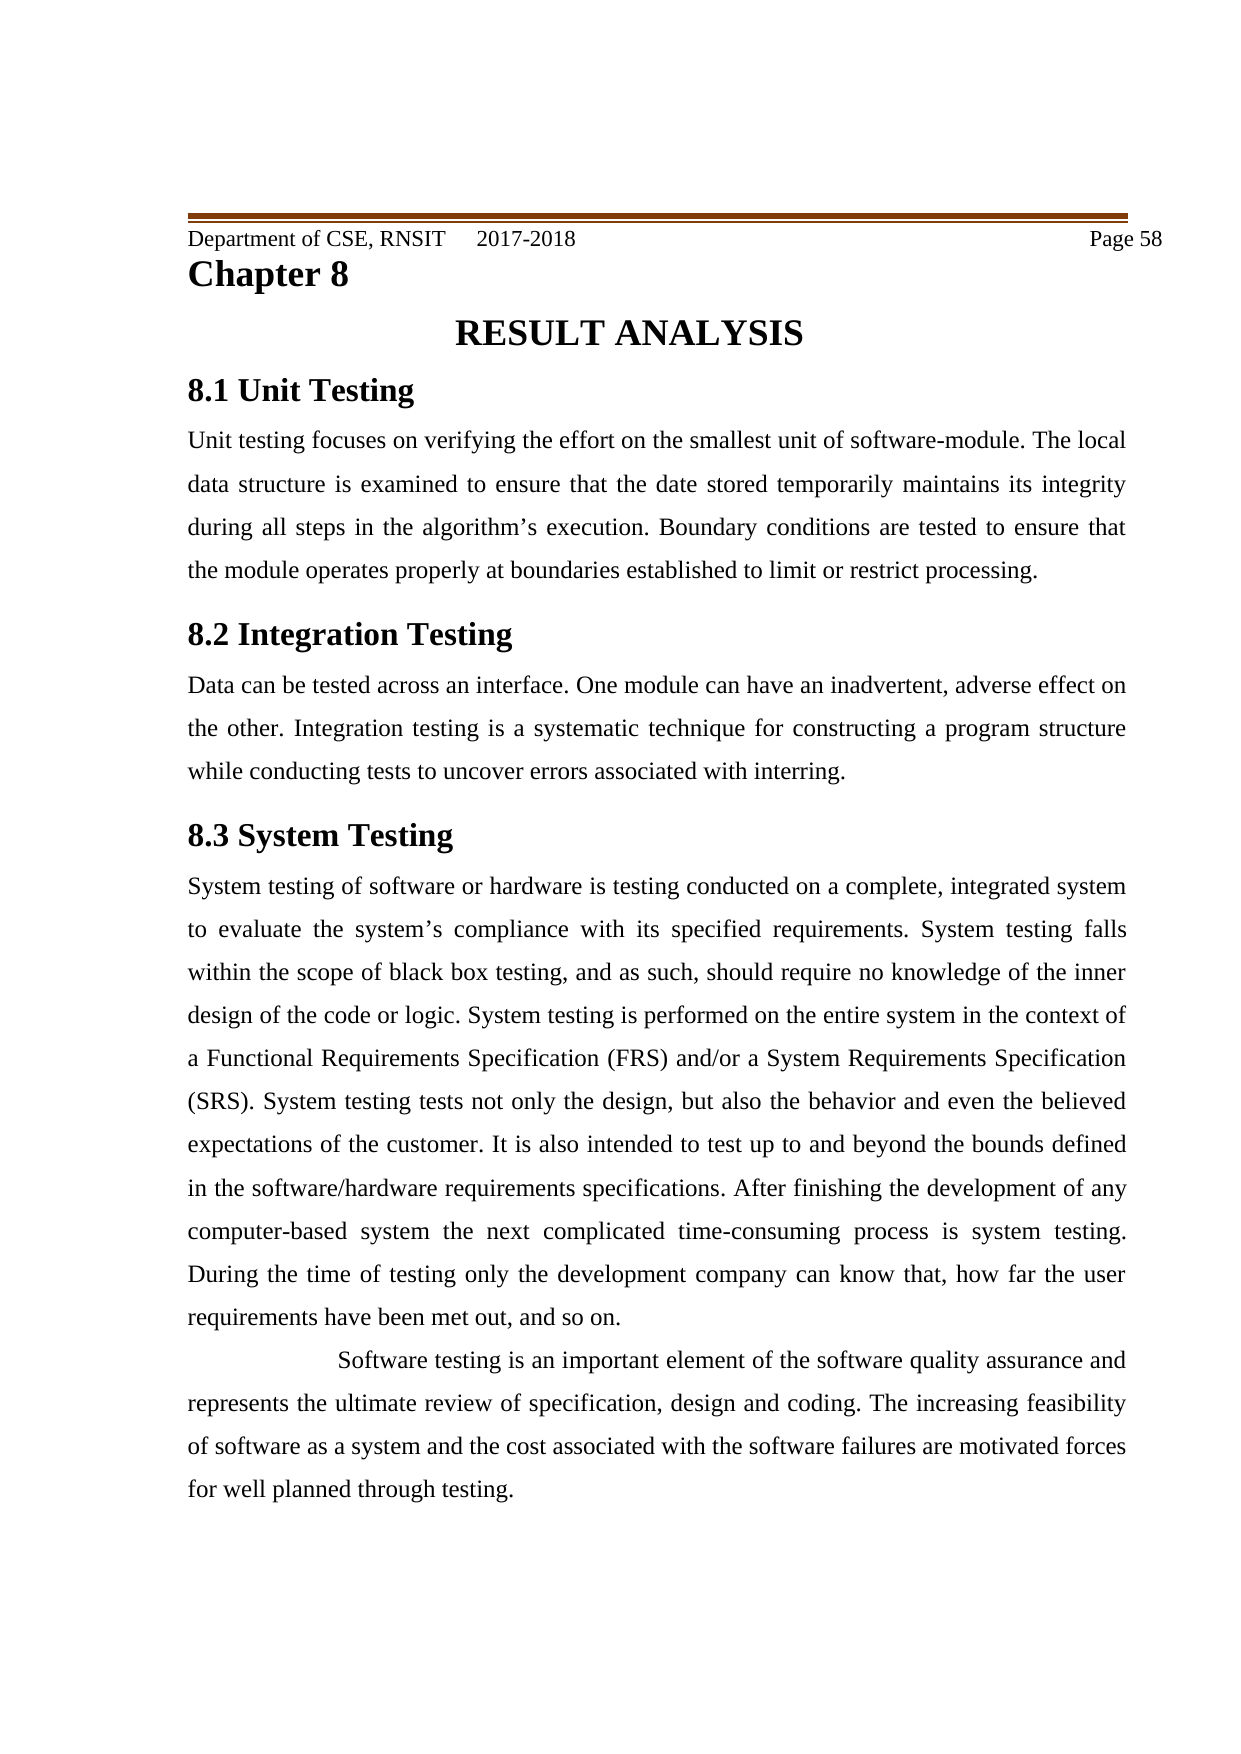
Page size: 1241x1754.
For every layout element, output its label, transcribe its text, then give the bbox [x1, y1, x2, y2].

text System testing of software or hardware is testing conducted on a complete, integrated system to evaluate the system’s compliance with its specified requirements. System testing falls within the scope of black box testing, and as such, should require no knowledge of the inner design of the code or logic. System testing is performed on the entire system in the context of a Functional Requirements Specification (FRS) and/or a System Requirements Specification (SRS). System testing tests not only the design, but also the behavior and even the believed expectations of the customer. It is also intended to test up to and beyond the bounds defined in the software/hardware requirements specifications. After finishing the development of any computer-based system the next complicated time-consuming process is system testing. During the time of testing only the development company can know that, how far the user requirements have been met out, and so on. Software testing is an important element of the software quality assurance and represents the ultimate review of specification, design and coding. The increasing feasibility of software as a system and the cost associated with the software failures are motivated forces for well planned through testing. [187, 871, 1128, 1503]
text Unit testing focuses on verifying the effort on the smallest unit of software-module. The local data structure is examined to ensure that the date stored temporarily maintains its integrity during all steps in the algorithm’s execution. Boundary conditions are tested to ensure that the module operates properly at boundaries established to limit or restrict processing. [187, 426, 1128, 584]
text RESULT ANALYSIS [0, 311, 1128, 354]
text 8.3 System Testing [187, 816, 1128, 854]
text Department of CSE, RNSIT Page 58 [187, 222, 1128, 251]
text 8.2 Integration Testing [187, 615, 1128, 653]
text 8.1 Unit Testing [187, 371, 1128, 409]
text Chapter 8 [187, 251, 1128, 294]
text Data can be tested across an interface. One module can have an inadvertent, adverse effect on the other. Integration testing is a systematic technique for constructing a program structure while conducting tests to uncover errors associated with interring. [187, 670, 1128, 785]
